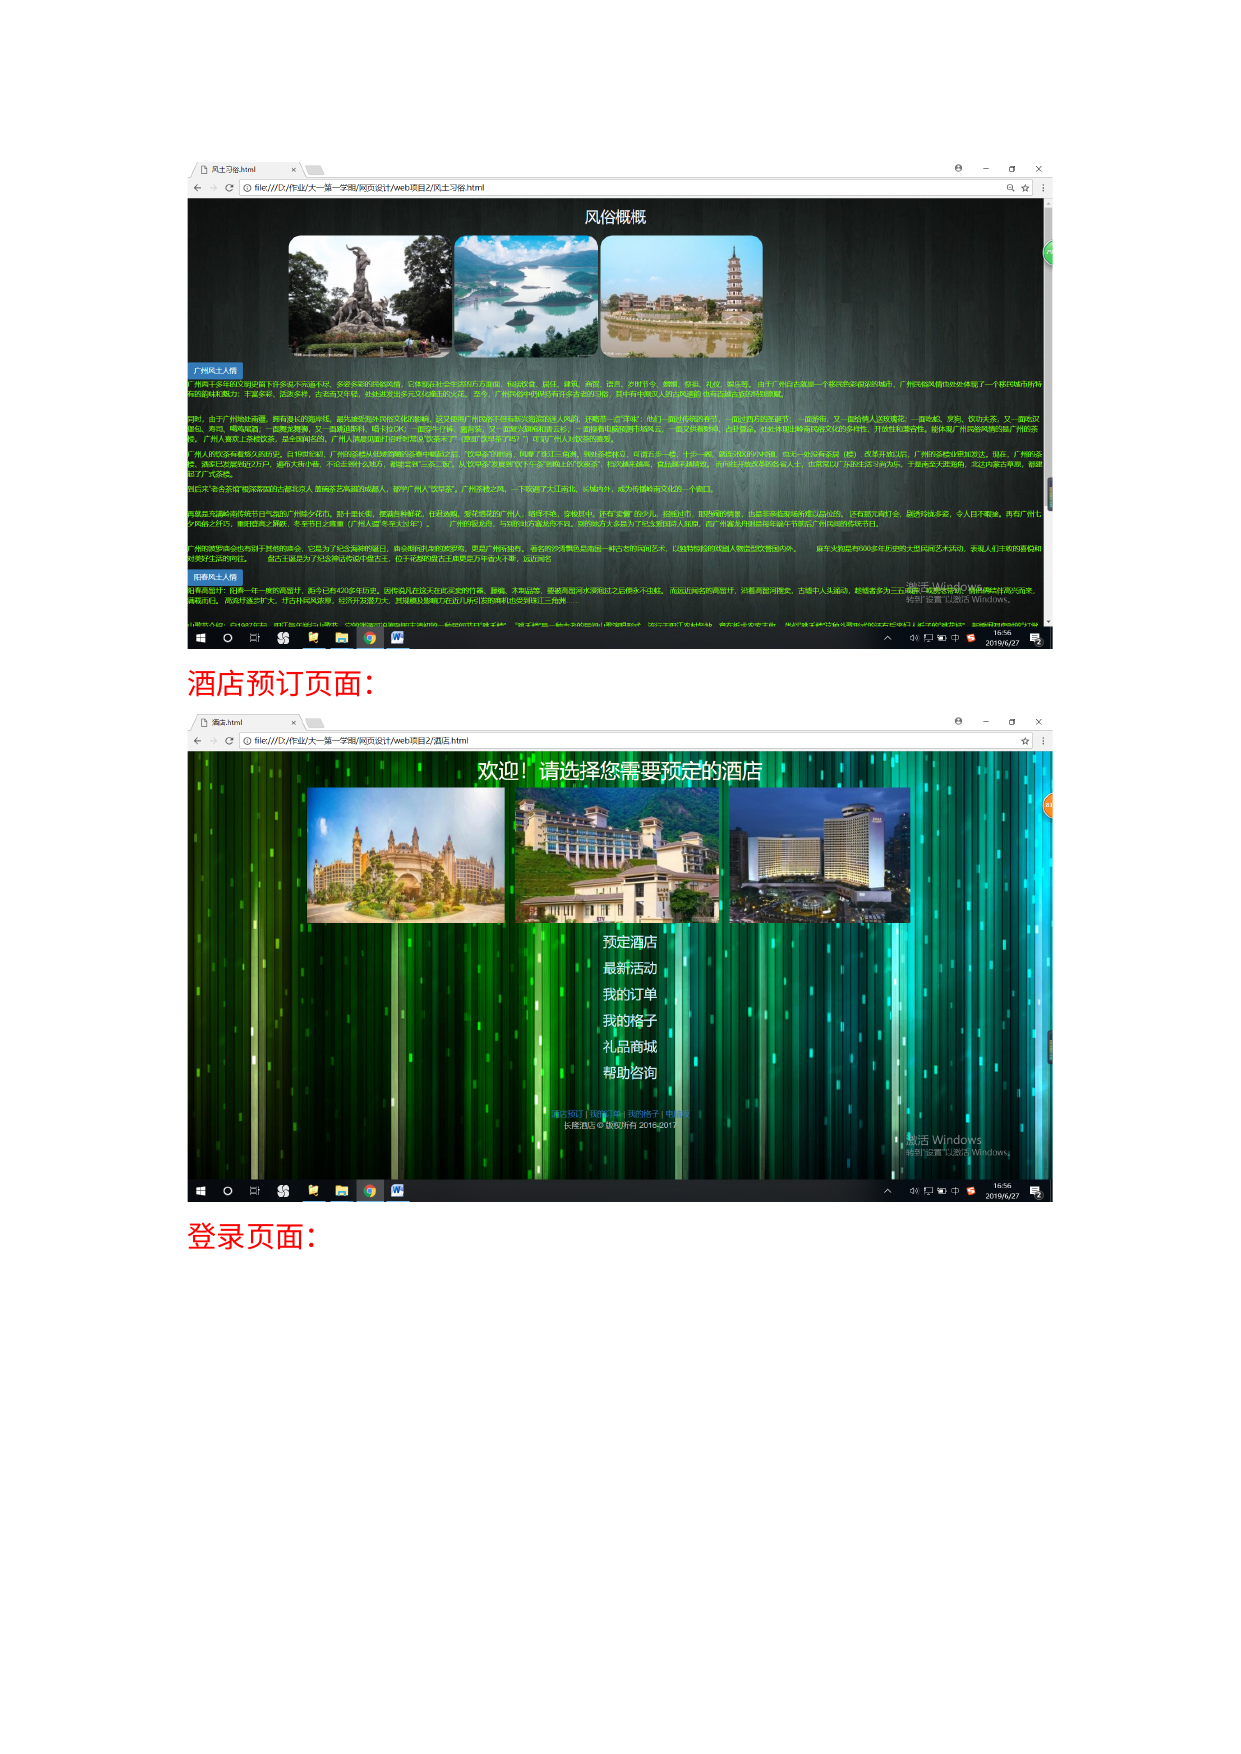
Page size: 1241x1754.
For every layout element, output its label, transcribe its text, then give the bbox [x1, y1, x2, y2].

picture [187, 162, 1053, 649]
text 酒店预订页面： [187, 649, 1053, 714]
picture [187, 714, 1053, 1202]
text 登录页面： [187, 1202, 1053, 1267]
